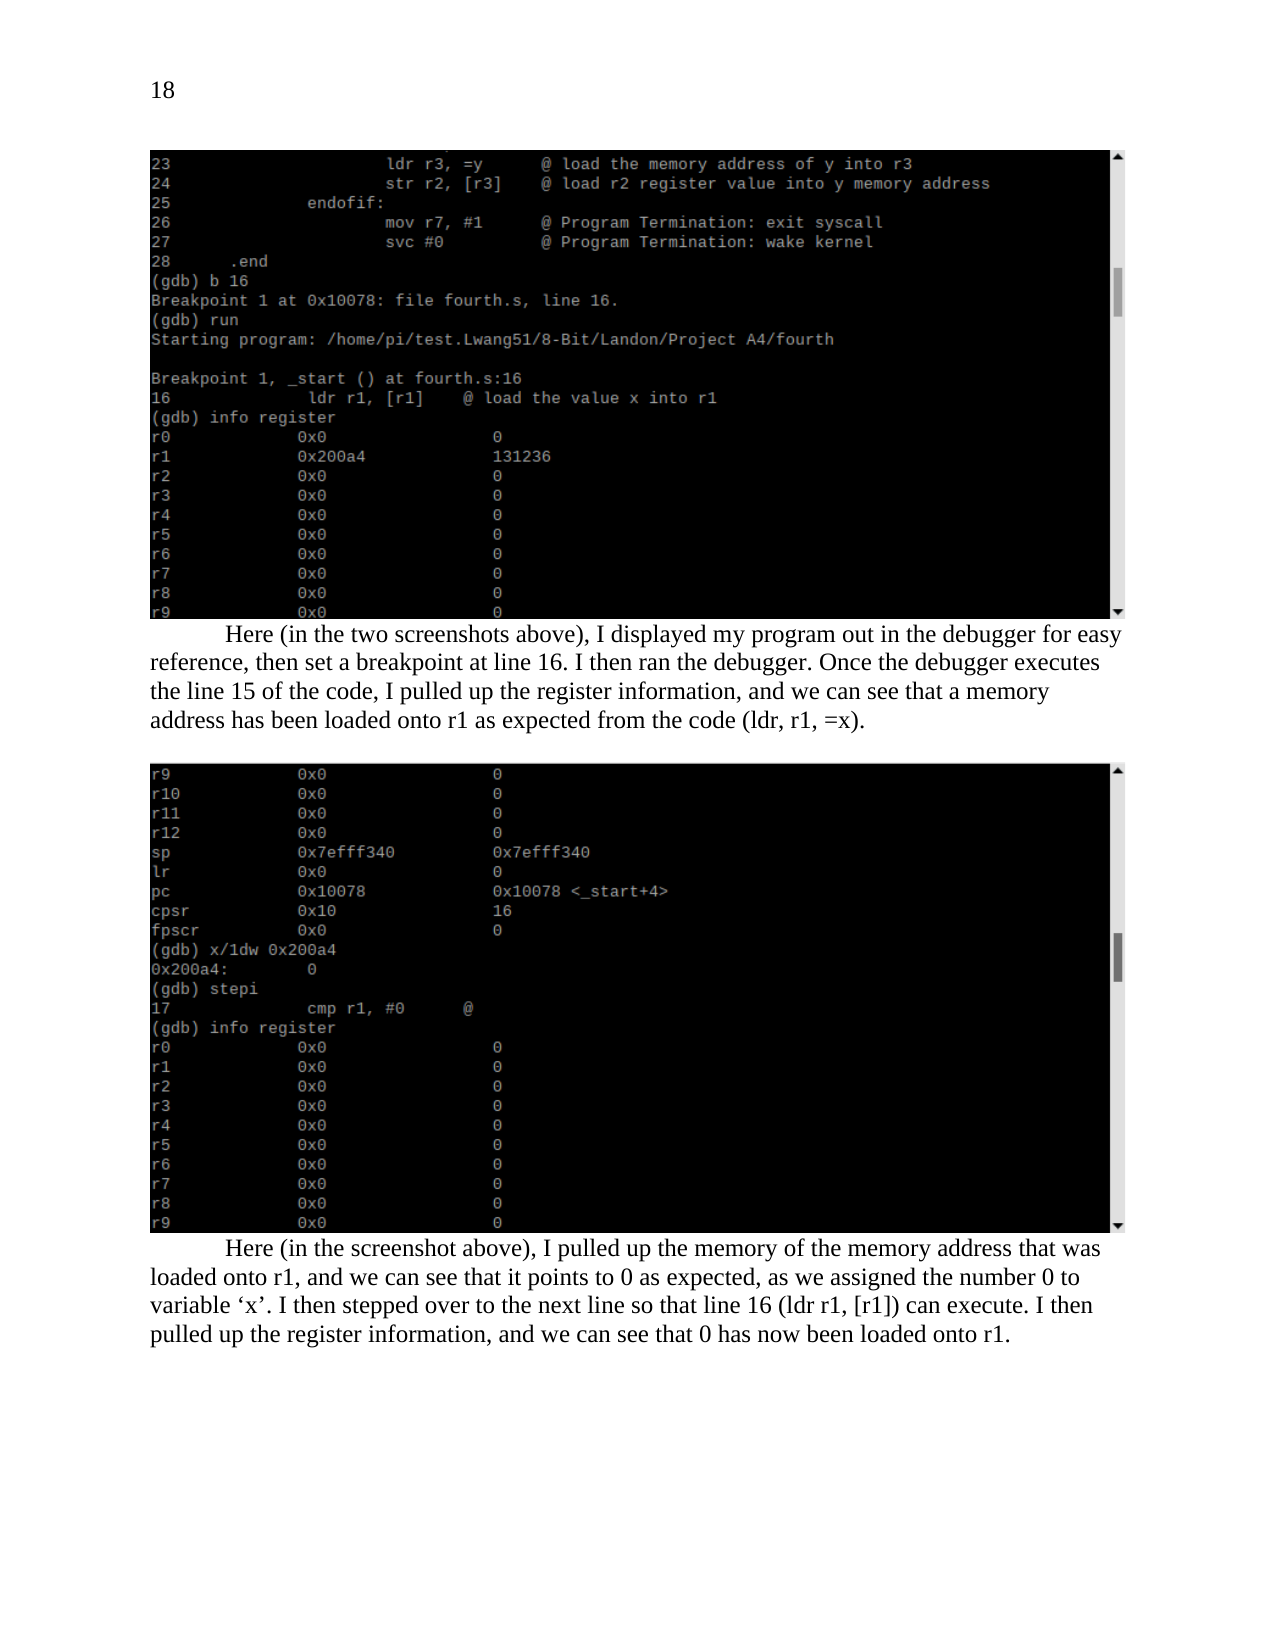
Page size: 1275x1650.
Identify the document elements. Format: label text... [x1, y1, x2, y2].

picture [150, 150, 1125, 619]
text Here (in the two screenshots above), I displayed my program out in the debugger for easy reference, then set a breakpoint at line 16. I then ran the debugger. Once the debugger executes the line 15 of the code, I pulled up the register information, and we can see that a memory address has been loaded onto r1 as expected from the code (ldr, r1, =x). [150, 619, 1125, 734]
text Here (in the screenshot above), I pulled up the memory of the memory address that was loaded onto r1, and we can see that it points to 0 as expected, as we assigned the number 0 to variable ‘x’. I then stepped over to the next line so that line 16 (ldr r1, [r1]) can execute. I then pulled up the register information, and we can see that 0 has now been loaded onto r1. [150, 1233, 1125, 1348]
picture [150, 762, 1125, 1233]
